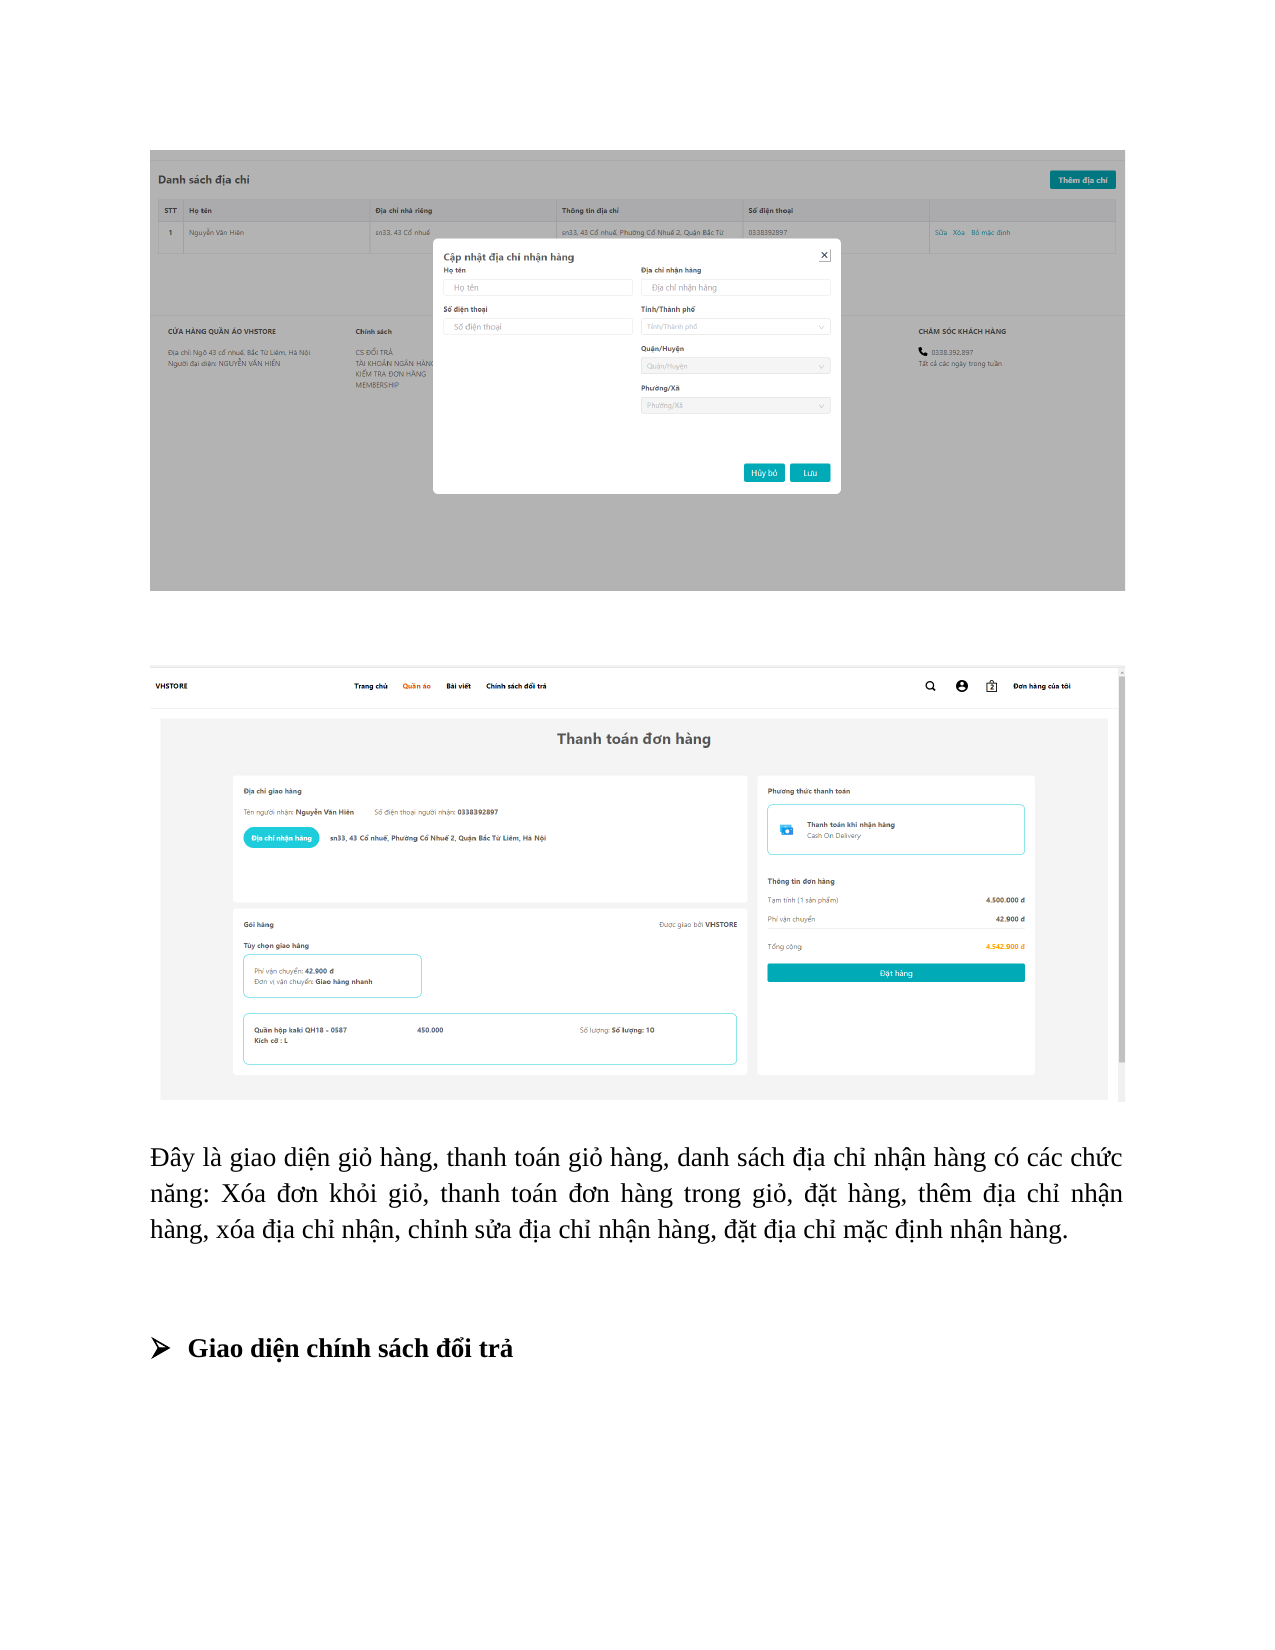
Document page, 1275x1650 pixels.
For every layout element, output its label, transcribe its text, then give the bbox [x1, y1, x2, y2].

list Giao diện chính sách đổi trả [150, 1332, 1125, 1364]
text Đây là giao diện giỏ hàng, thanh toán giỏ hàng, danh sách địa chỉ nhận hàng có các chức năng: Xóa đơn khỏi giỏ, thanh toán đơn hàng trong giỏ, đặt hàng, thêm địa chỉ nhận hàng, xóa địa chỉ nhận, chỉnh sửa địa chỉ nhận hàng, đặt địa chỉ mặc định nhận hàng. [150, 1141, 1125, 1244]
picture [150, 665, 1125, 1102]
picture [150, 150, 1125, 591]
